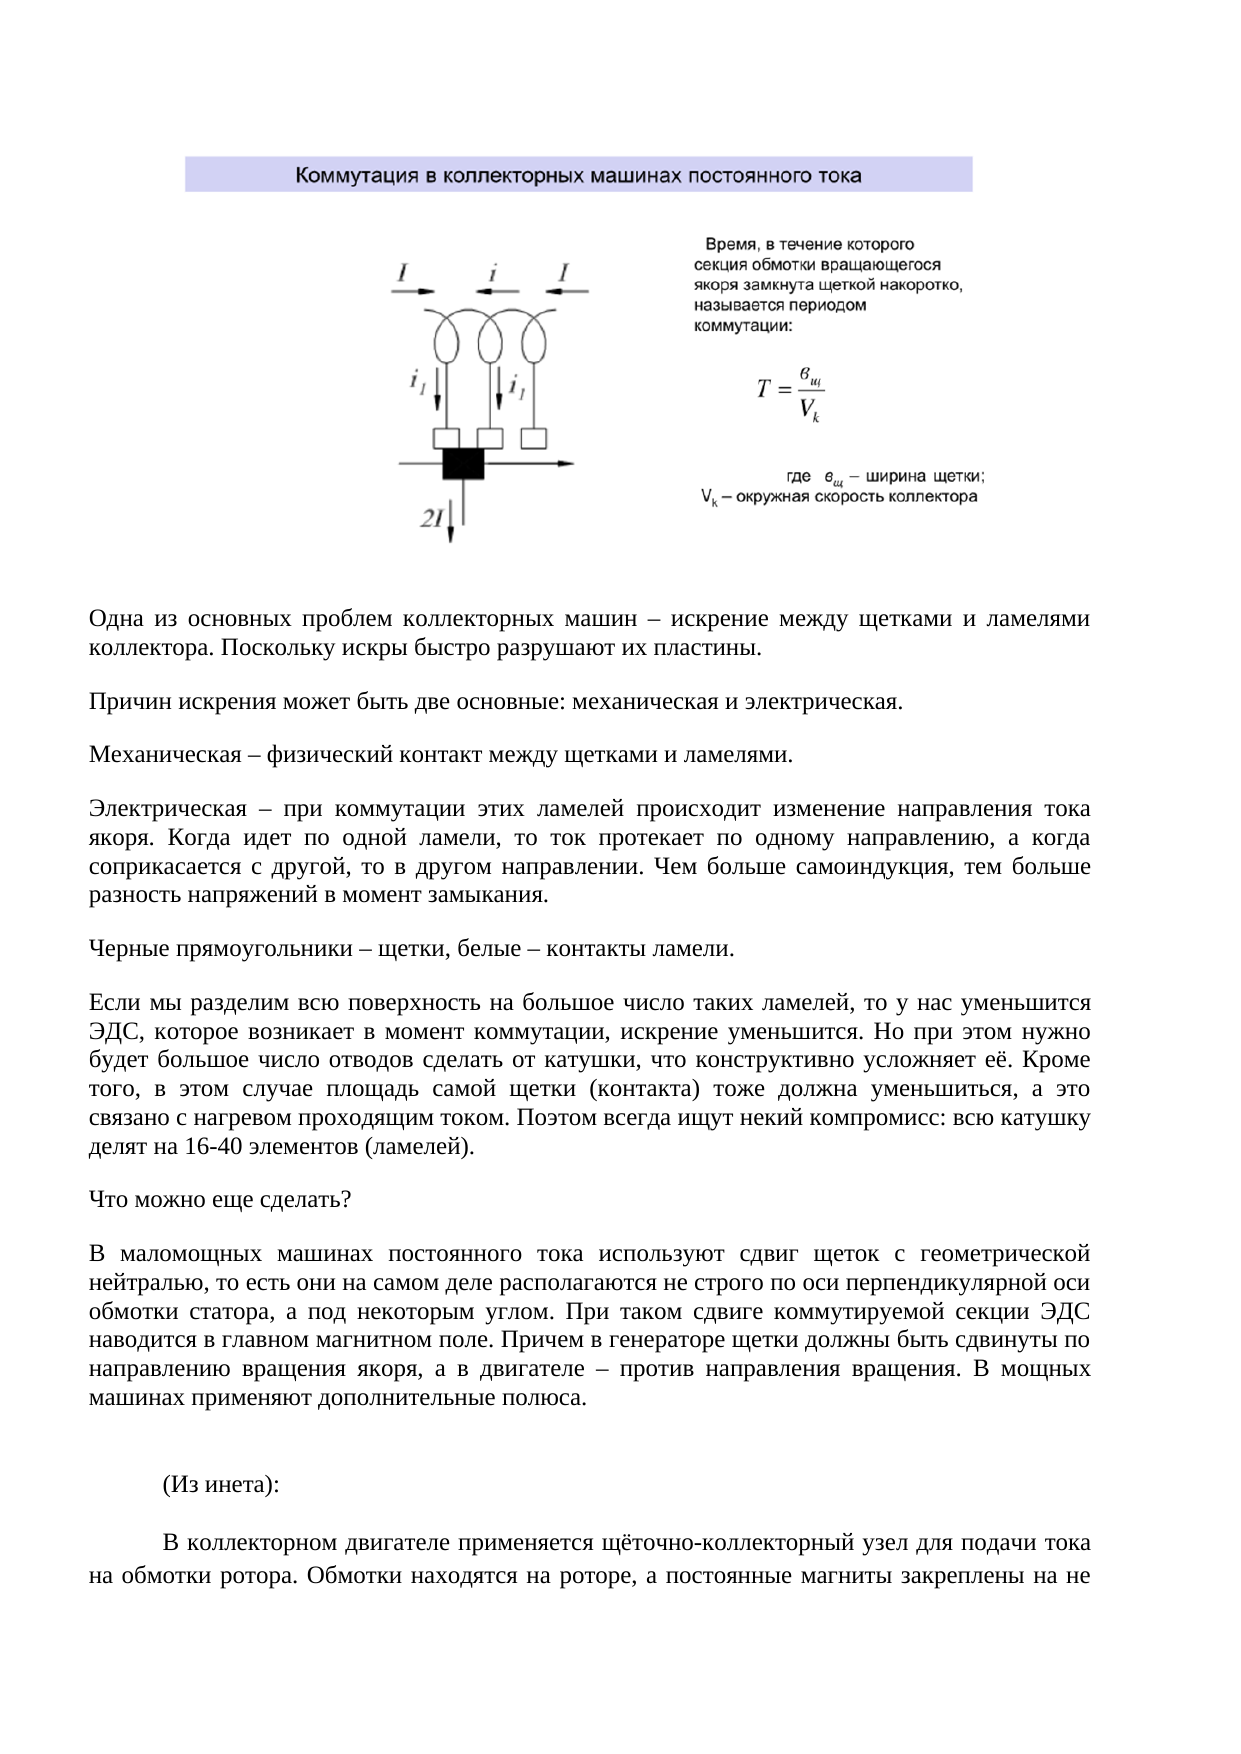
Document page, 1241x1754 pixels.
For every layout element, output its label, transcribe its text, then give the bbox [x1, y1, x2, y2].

text Что можно еще сделать? [88, 1184, 1092, 1213]
text Черные прямоугольники – щетки, белые – контакты ламели. [88, 933, 1092, 962]
text В маломощных машинах постоянного тока используют сдвиг щеток с геометрической нейтралью, то есть они на самом деле располагаются не строго по оси перпендикулярной оси обмотки статора, а под некоторым углом. При таком сдвиге коммутируемой секции ЭДС наводится в главном магнитном поле. Причем в генераторе щетки должны быть сдвинуты по направлению вращения якоря, а в двигателе – против направления вращения. В мощных машинах применяют дополнительные полюса. [88, 1238, 1092, 1411]
text Электрическая – при коммутации этих ламелей происходит изменение направления тока якоря. Когда идет по одной ламели, то ток протекает по одному направлению, а когда соприкасается с другой, то в другом направлении. Чем больше самоиндукция, тем больше разность напряжений в момент замыкания. [88, 793, 1092, 908]
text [88, 1527, 1092, 1589]
text Причин искрения может быть две основные: механическая и электрическая. [88, 686, 1092, 714]
text Если мы разделим всю поверхность на большое число таких ламелей, то у нас уменьшится ЭДС, которое возникает в момент коммутации, искрение уменьшится. Но при этом нужно будет большое число отводов сделать от катушки, что конструктивно усложняет её. Кроме того, в этом случае площадь самой щетки (контакта) тоже должна уменьшиться, а это связано с нагревом проходящим током. Поэтом всегда ищут некий компромисс: всю катушку делят на 16-40 элементов (ламелей). [88, 987, 1092, 1159]
text Одна из основных проблем коллекторных машин – искрение между щетками и ламелями коллектора. Поскольку искры быстро разрушают их пластины. [88, 603, 1092, 661]
picture [162, 150, 1002, 574]
text (Из инета): [88, 1469, 1092, 1498]
text Механическая – физический контакт между щетками и ламелями. [88, 739, 1092, 768]
